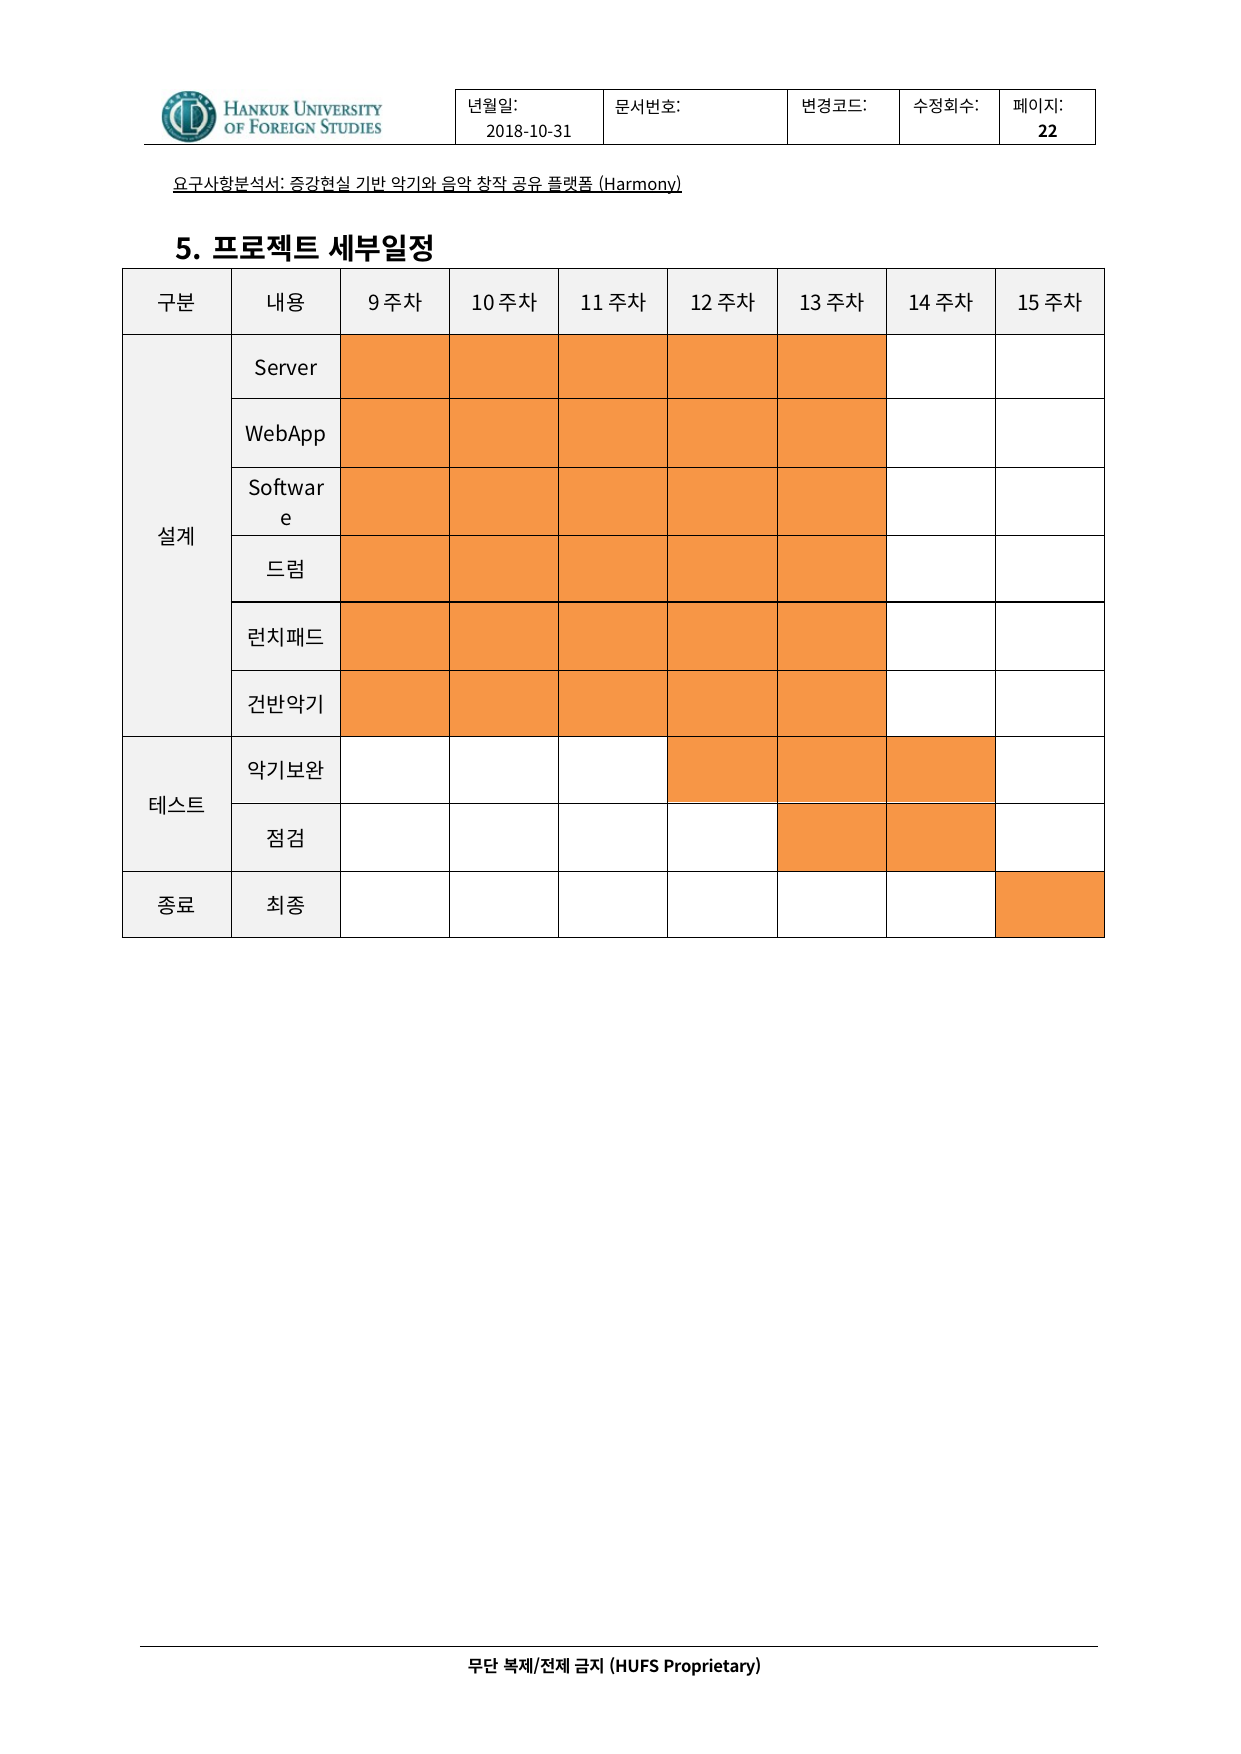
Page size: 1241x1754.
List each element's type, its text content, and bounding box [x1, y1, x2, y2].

table_cell [559, 671, 667, 736]
table_cell [887, 335, 995, 398]
table_cell Server [232, 335, 340, 398]
table_cell [778, 603, 886, 670]
table_cell [668, 536, 777, 601]
table_cell [450, 468, 558, 535]
table_cell [668, 671, 777, 736]
table_cell 건반악기 [232, 671, 340, 736]
table_cell [778, 804, 886, 871]
list 프로젝트 세부일정 [175, 225, 792, 267]
table_cell [668, 737, 777, 802]
table_cell [559, 737, 667, 802]
picture [161, 89, 383, 143]
table_cell [778, 872, 886, 937]
table_cell [778, 399, 886, 467]
table_cell [341, 468, 449, 535]
table_cell [887, 671, 995, 736]
table_cell [559, 603, 667, 670]
table_cell [778, 737, 886, 802]
table_cell [996, 603, 1104, 670]
table_header 구분 [123, 269, 231, 334]
table_cell [996, 335, 1104, 398]
table_cell [668, 603, 777, 670]
table_header 10주차 [450, 269, 558, 334]
table_cell [778, 671, 886, 736]
table_cell [778, 335, 886, 398]
table_cell [450, 671, 558, 736]
table_header 13주차 [778, 269, 886, 334]
table_cell [559, 335, 667, 398]
table_cell [559, 399, 667, 467]
table_cell [559, 804, 667, 871]
table_header 11주차 [559, 269, 667, 334]
table_cell 테스트 [123, 737, 231, 871]
table_cell [887, 399, 995, 467]
table_cell [450, 603, 558, 670]
table_cell [341, 737, 449, 802]
table_cell [778, 536, 886, 601]
table_cell [450, 804, 558, 871]
table_cell [341, 603, 449, 670]
table_cell 점검 [232, 804, 340, 871]
table_header 내용 [232, 269, 340, 334]
table_cell Software [232, 468, 340, 535]
table_cell [341, 399, 449, 467]
table_cell 악기보완 [232, 737, 340, 802]
table_cell [887, 804, 995, 871]
table_cell 설계 [123, 335, 231, 736]
table_cell [450, 536, 558, 601]
table_header 12주차 [668, 269, 777, 334]
table_cell 종료 [123, 872, 231, 937]
table_cell [559, 536, 667, 601]
table_cell [887, 872, 995, 937]
table_cell [668, 399, 777, 467]
table_cell [341, 872, 449, 937]
table_cell [996, 804, 1104, 871]
table_cell [887, 603, 995, 670]
table_cell [996, 399, 1104, 467]
table_cell [668, 335, 777, 398]
table_cell [341, 671, 449, 736]
table_header 15주차 [996, 269, 1104, 334]
table_cell [668, 872, 777, 937]
table_cell [668, 468, 777, 535]
table_cell [996, 671, 1104, 736]
table_cell [559, 872, 667, 937]
table_cell [450, 399, 558, 467]
table_cell [341, 804, 449, 871]
table_cell [887, 536, 995, 601]
table_cell 런치패드 [232, 603, 340, 670]
table_cell [887, 737, 995, 802]
table_cell [996, 872, 1104, 937]
table_cell [450, 335, 558, 398]
table_cell [341, 335, 449, 398]
table_cell [341, 536, 449, 601]
table_cell [559, 468, 667, 535]
table_cell 드럼 [232, 536, 340, 601]
table_cell WebApp [232, 399, 340, 467]
table_cell [996, 536, 1104, 601]
table_header 14주차 [887, 269, 995, 334]
table_cell [450, 737, 558, 802]
table_cell [778, 468, 886, 535]
table_cell [996, 468, 1104, 535]
table_cell 최종 [232, 872, 340, 937]
table_cell [887, 468, 995, 535]
table_cell [996, 737, 1104, 802]
table_header 9주차 [341, 269, 449, 334]
table_cell [668, 804, 777, 871]
table_cell [450, 872, 558, 937]
